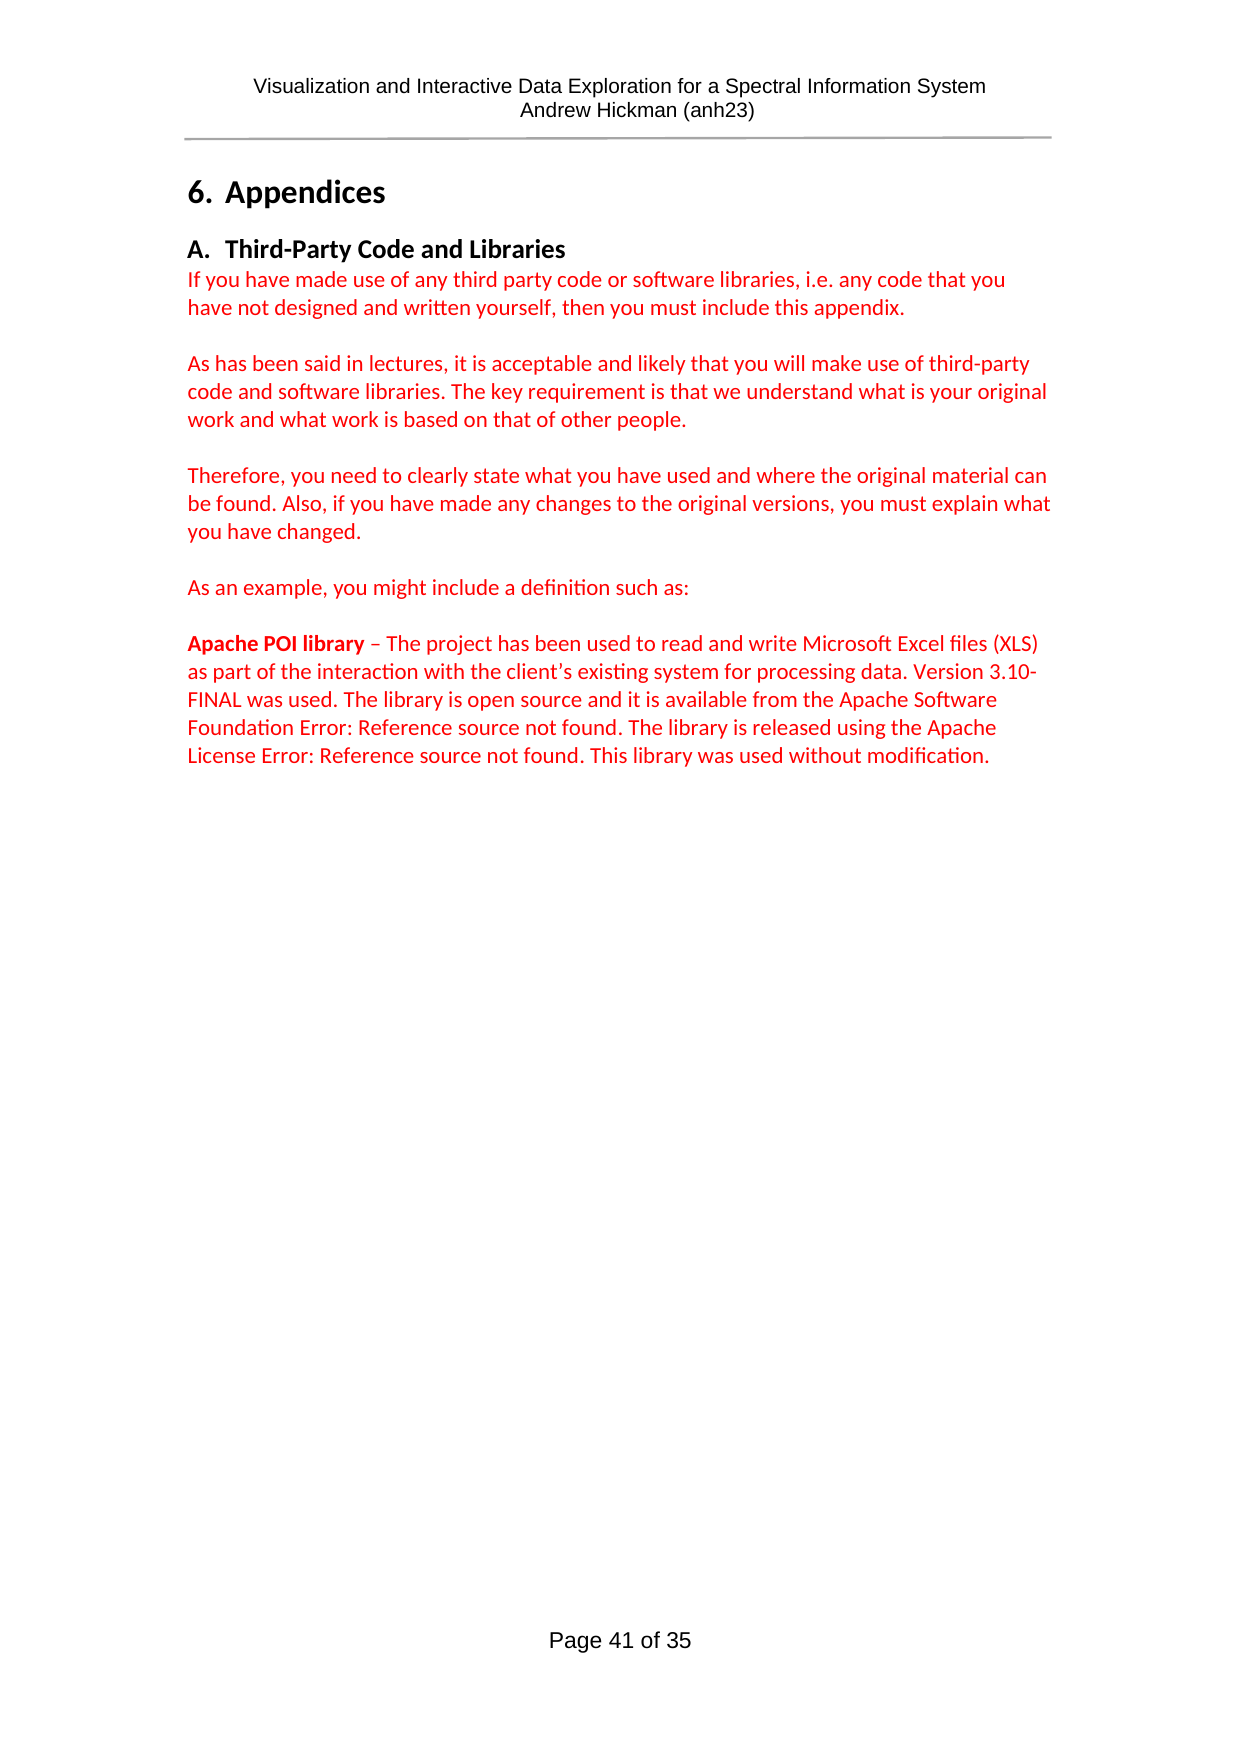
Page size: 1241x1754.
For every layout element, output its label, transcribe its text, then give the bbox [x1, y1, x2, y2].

text If you have made use of any third party code or software libraries, i.e. any code that you have not designed and written yourself, then you must include this appendix. [187, 265, 1053, 321]
subtitle Appendices [187, 171, 1053, 211]
text As has been said in lectures, it is acceptable and likely that you will make use of third-party code and software libraries. The key requirement is that we understand what is your original work and what work is based on that of other people. [187, 349, 1053, 433]
text Third-Party Code and Libraries [187, 232, 1053, 265]
text As an example, you might include a definition such as: [187, 573, 1053, 601]
text Therefore, you need to clearly state what you have used and where the original material can be found. Also, if you have made any changes to the original versions, you must explain what you have changed. [187, 461, 1053, 545]
